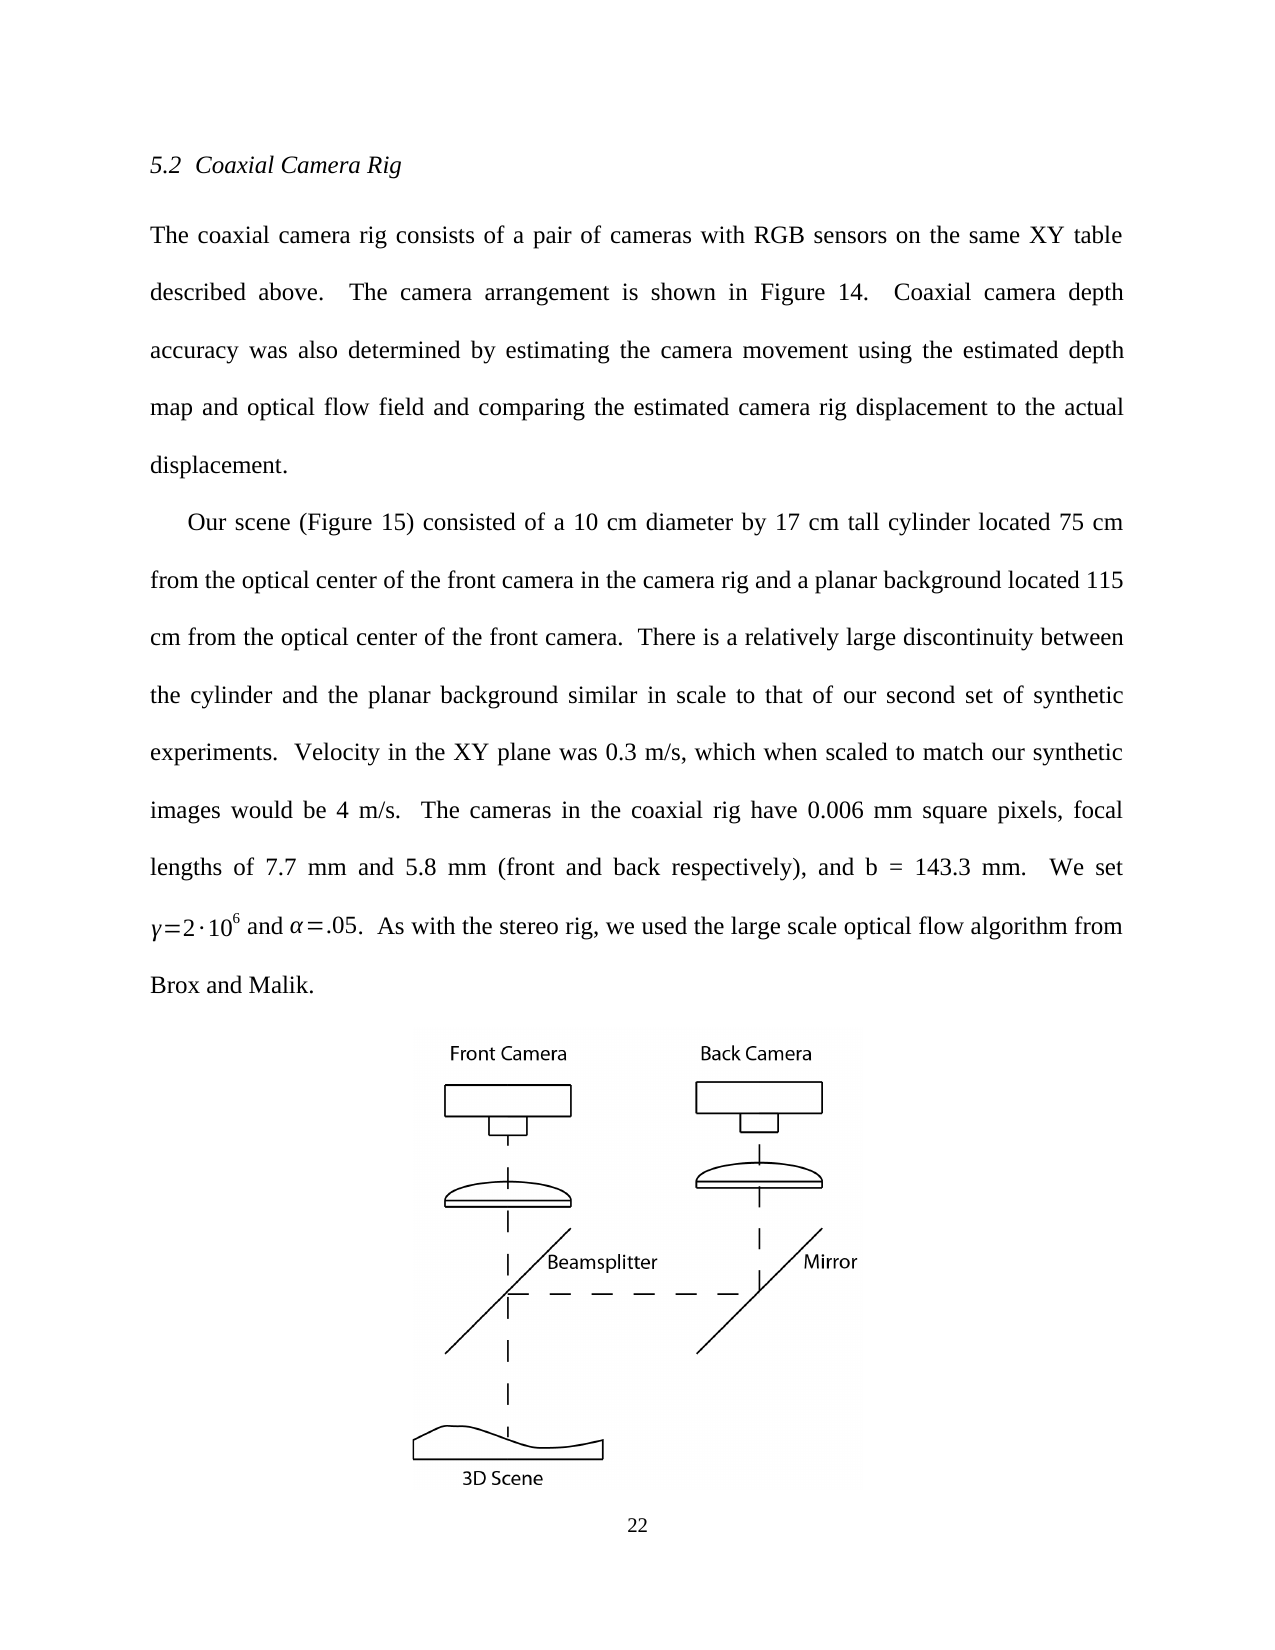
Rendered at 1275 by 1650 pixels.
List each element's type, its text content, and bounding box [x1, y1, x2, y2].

subtitle 5.2 Coaxial Camera Rig [150, 150, 1125, 179]
text Our scene (Figure 15) consisted of a 10 cm diameter by 17 cm tall cylinder located 75 cm from the optical center of the front camera in the camera rig and a planar background located 115 cm from the optical center of the front camera. There is a relatively large discontinuity between the cylinder and the planar background similar in scale to that of our second set of synthetic experiments. Velocity in the XY plane was 0.3 m/s, which when scaled to match our synthetic images would be 4 m/s. The cameras in the coaxial rig have 0.006 mm square pixels, focal lengths of 7.7 mm and 5.8 mm (front and back respectively), and b = 143.3 mm. We set and . As with the stereo rig, we used the large scale optical flow algorithm from Brox and Malik. [150, 507, 1125, 999]
picture [412, 1027, 863, 1490]
text The coaxial camera rig consists of a pair of cameras with RGB sensors on the same XY table described above. The camera arrangement is shown in Figure 14. Coaxial camera depth accuracy was also determined by estimating the camera movement using the estimated depth map and optical flow field and comparing the estimated camera rig displacement to the actual displacement. [150, 220, 1125, 479]
